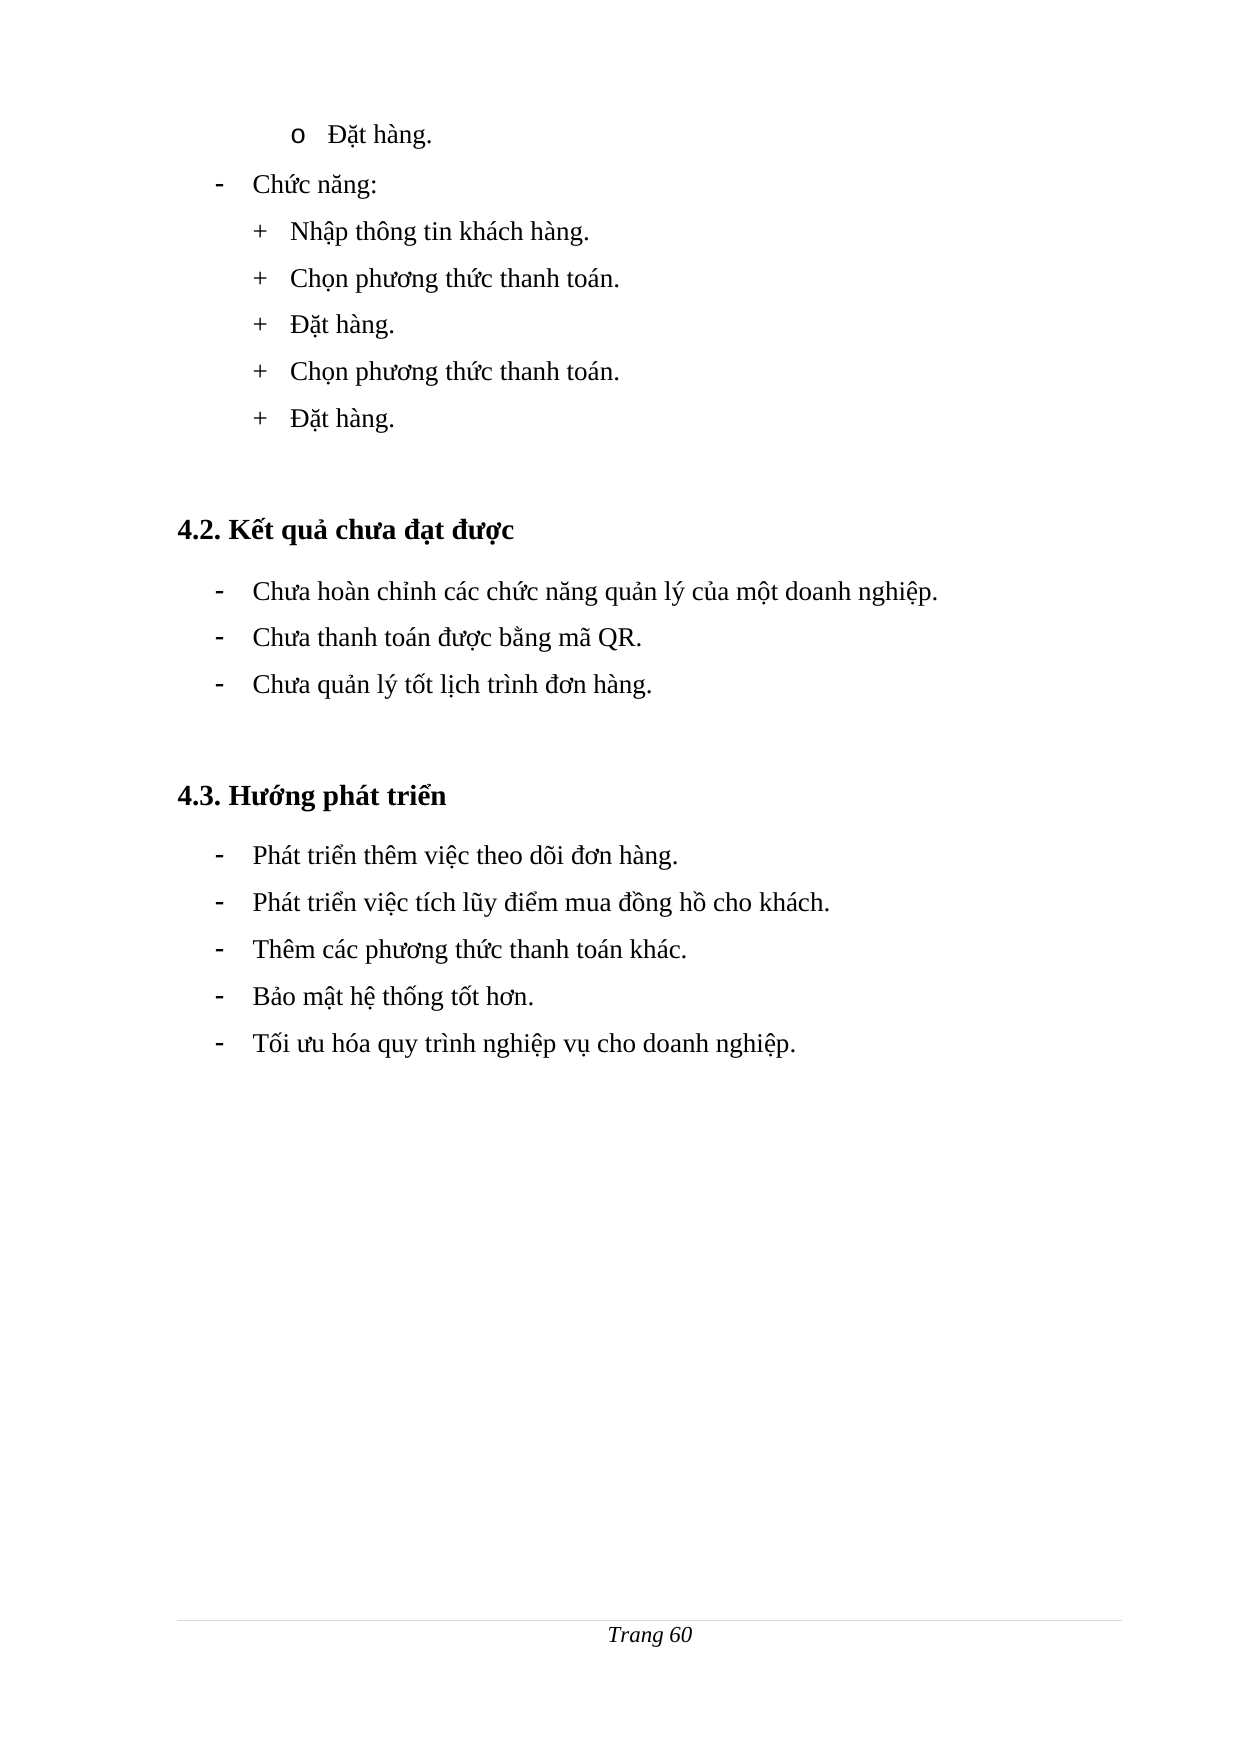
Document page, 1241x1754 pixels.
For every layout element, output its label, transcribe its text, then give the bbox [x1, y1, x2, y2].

list Bảo mật hệ thống tốt hơn. [215, 980, 1122, 1011]
list Phát triển việc tích lũy điểm mua đồng hồ cho khách. [215, 886, 1122, 917]
list Chưa hoàn chỉnh các chức năng quản lý của một doanh nghiệp. [215, 574, 1122, 606]
list Chưa thanh toán được bằng mã QR. [215, 621, 1122, 653]
list Đặt hàng. [252, 308, 1122, 339]
list Thêm các phương thức thanh toán khác. [215, 933, 1122, 964]
list Đặt hàng. [252, 402, 1122, 433]
list Chức năng: [215, 168, 1122, 199]
text Hướng phát triển [177, 778, 1122, 812]
list Nhập thông tin khách hàng. [252, 215, 1122, 246]
list Chọn phương thức thanh toán. [252, 355, 1122, 386]
list Phát triển thêm việc theo dõi đơn hàng. [215, 839, 1122, 871]
list Đặt hàng. [290, 118, 1122, 152]
text Kết quả chưa đạt được [177, 512, 1122, 545]
list Tối ưu hóa quy trình nghiệp vụ cho doanh nghiệp. [215, 1027, 1122, 1058]
list Chọn phương thức thanh toán. [252, 262, 1122, 293]
list Chưa quản lý tốt lịch trình đơn hàng. [215, 668, 1122, 699]
